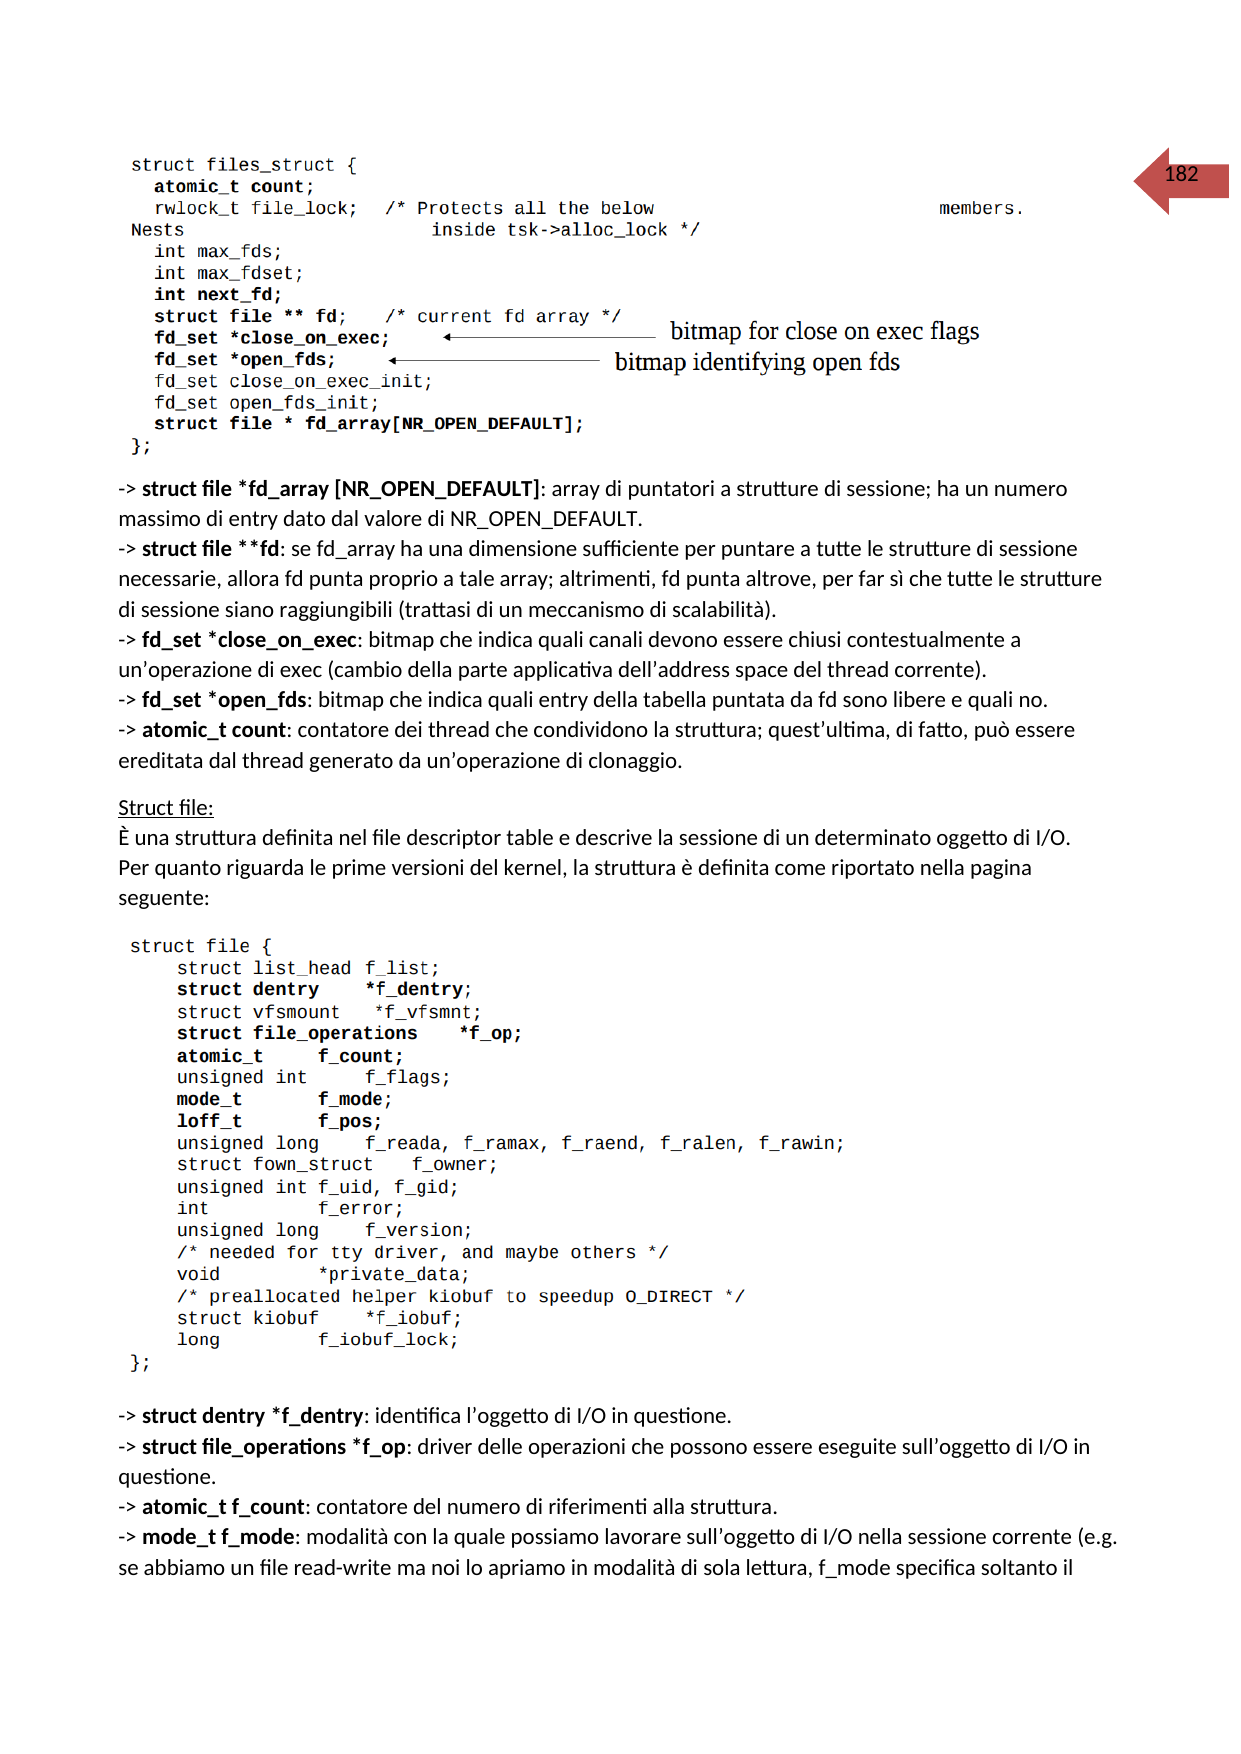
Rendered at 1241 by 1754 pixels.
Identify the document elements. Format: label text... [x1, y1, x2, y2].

text Struct file: È una struttura definita nel file descriptor table e descrive la sessione di un determinato oggetto di I/O. Per quanto riguarda le prime versioni del kernel, la struttura è definita come riportato nella pagina seguente: [118, 793, 1122, 911]
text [118, 1402, 1122, 1581]
text -> struct file *fd_array [NR_OPEN_DEFAULT]: array di puntatori a strutture di sessione; ha un numero massimo di entry dato dal valore di NR_OPEN_DEFAULT. -> struct file **fd: se fd_array ha una dimensione sufficiente per puntare a tutte le strutture di sessione necessarie, allora fd punta proprio a tale array; altrimenti, fd punta altrove, per far sì che tutte le strutture di sessione siano raggiungibili (trattasi di un meccanismo di scalabilità). -> fd_set *close_on_exec: bitmap che indica quali canali devono essere chiusi contestualmente a un’operazione di exec (cambio della parte applicativa dell’address space del thread corrente). -> fd_set *open_fds: bitmap che indica quali entry della tabella puntata da fd sono libere e quali no. -> atomic_t count: contatore dei thread che condividono la struttura; quest’ultima, di fatto, può essere ereditata dal thread generato da un’operazione di clonaggio. [118, 474, 1122, 774]
picture [118, 930, 858, 1383]
picture [118, 147, 1027, 456]
